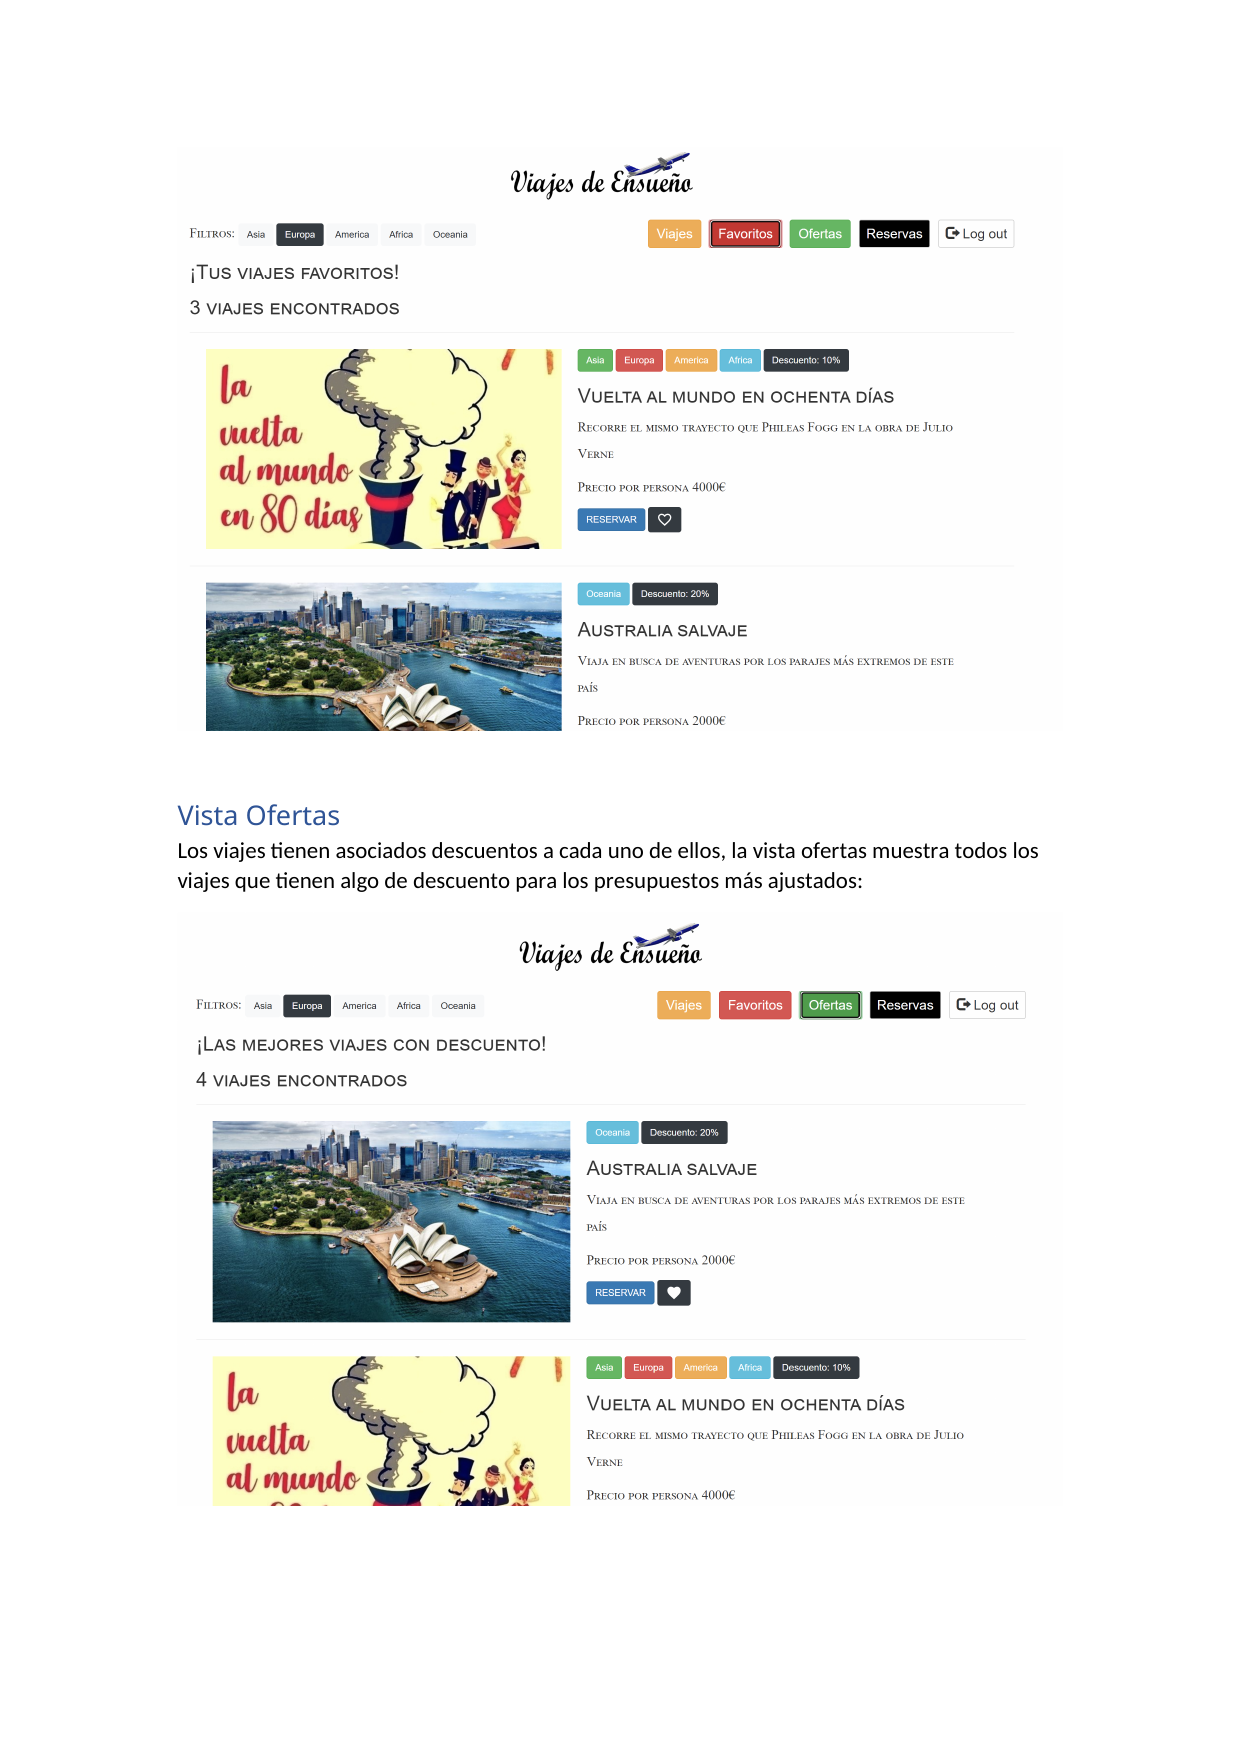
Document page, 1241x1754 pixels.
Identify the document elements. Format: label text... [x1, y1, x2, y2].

picture [177, 147, 1063, 731]
subtitle Vista Ofertas [177, 796, 1063, 833]
text Los viajes tienen asociados descuentos a cada uno de ellos, la vista ofertas muestra todos los viajes que tienen algo de descuento para los presupuestos más ajustados: [177, 836, 1063, 894]
picture [177, 912, 1063, 1506]
